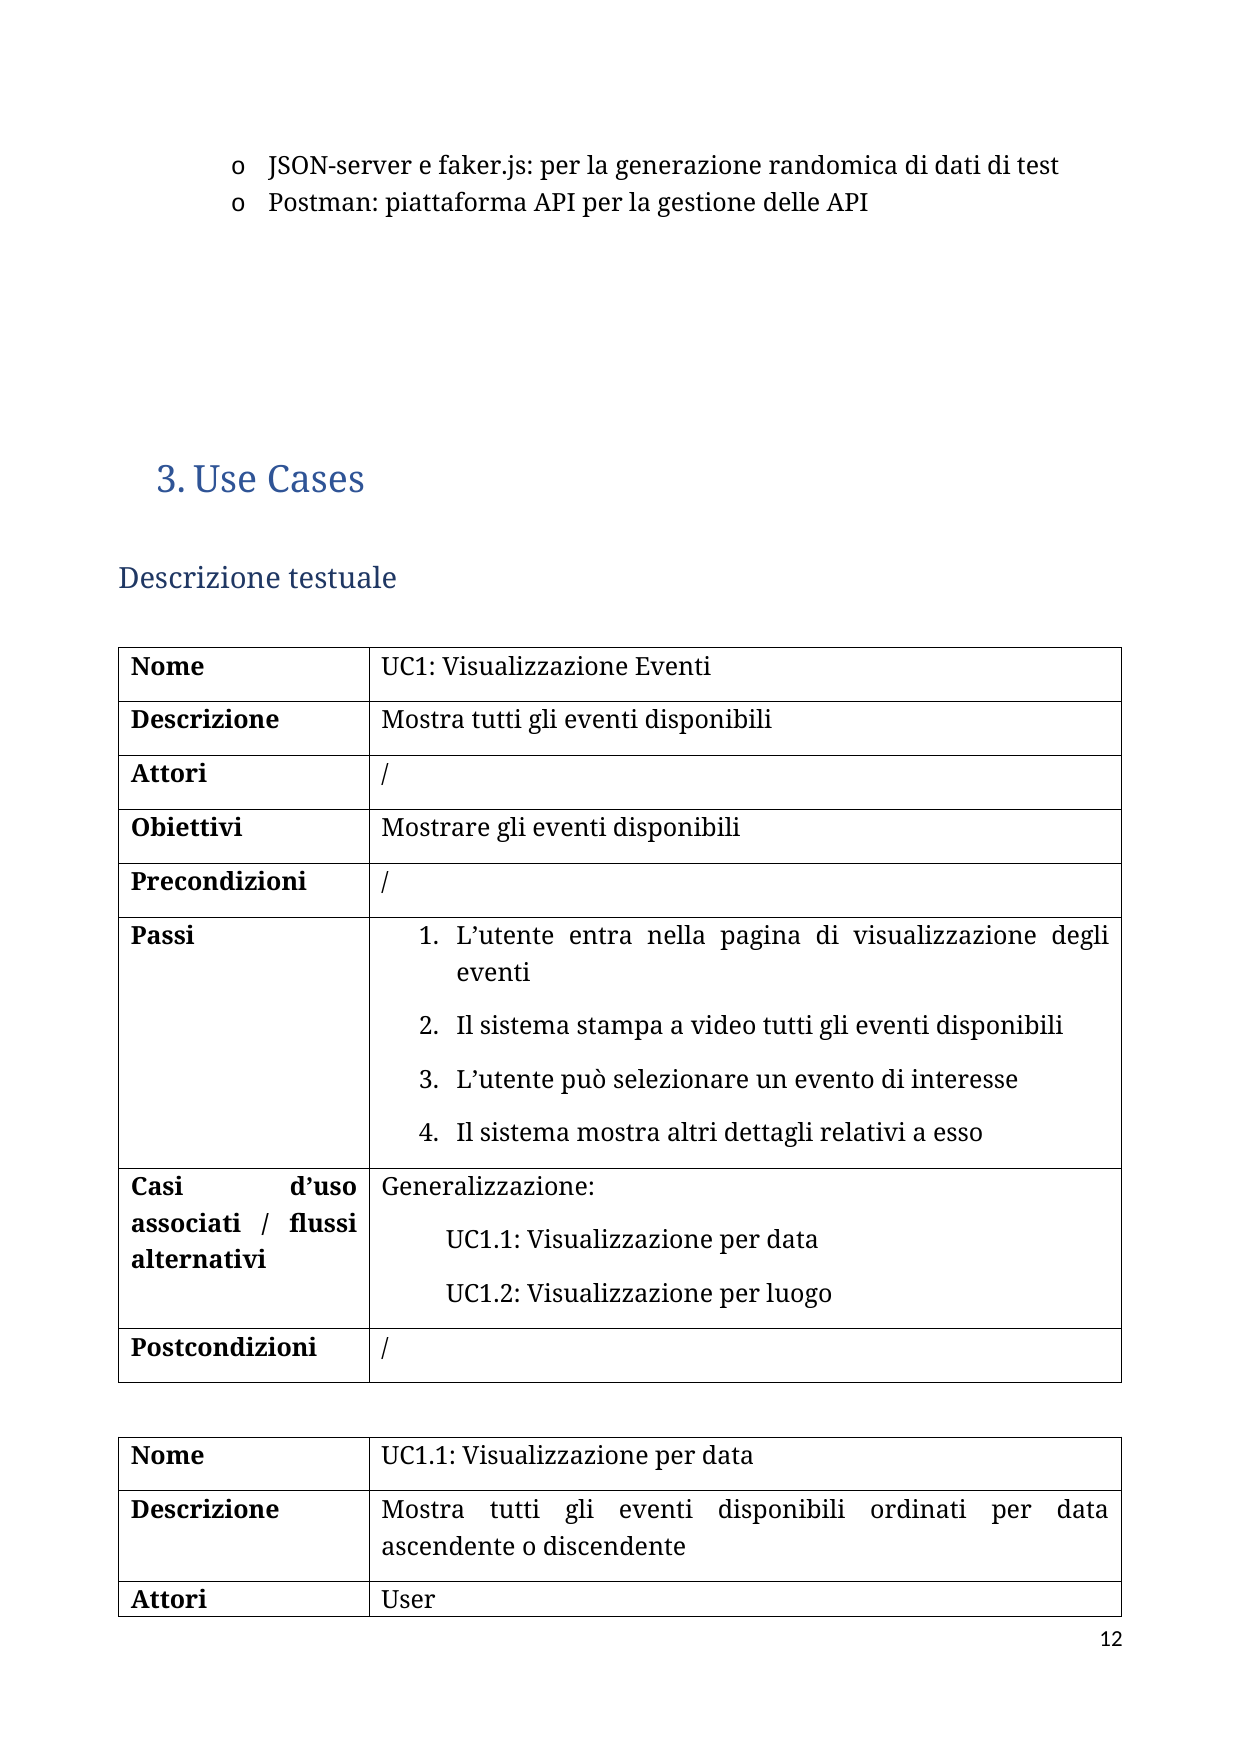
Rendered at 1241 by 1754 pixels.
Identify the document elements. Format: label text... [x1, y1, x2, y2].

table_cell Obiettivi [119, 810, 369, 863]
table_cell L’utente entra nella pagina di visualizzazione degli eventi Il sistema stampa a video tutti gli eventi disponibili L’utente può selezionare un evento di interesse Il sistema mostra altri dettagli relativi a esso [370, 918, 1121, 1167]
list JSON-server e faker.js: per la generazione randomica di dati di test [231, 148, 1122, 182]
table_cell Generalizzazione: UC1.1: Visualizzazione per data UC1.2: Visualizzazione per luogo [370, 1169, 1121, 1328]
table_cell Mostrare gli eventi disponibili [370, 810, 1121, 863]
table_cell Attori [119, 756, 369, 809]
table_cell User [370, 1582, 1121, 1616]
list Postman: piattaforma API per la gestione delle API [231, 184, 1122, 219]
subtitle Use Cases [156, 452, 1122, 503]
table_cell / [370, 756, 1121, 809]
table_cell Mostra tutti gli eventi disponibili ordinati per data ascendente o discendente [370, 1491, 1121, 1581]
table_cell Precondizioni [119, 864, 369, 917]
subtitle Descrizione testuale [118, 557, 1122, 597]
table_cell Attori [119, 1582, 369, 1616]
table_header Nome [119, 1438, 369, 1490]
table_cell Mostra tutti gli eventi disponibili [370, 702, 1121, 755]
table_cell Descrizione [119, 1491, 369, 1581]
table_cell / [370, 864, 1121, 917]
table_cell Casi d’uso associati / flussi alternativi [119, 1169, 369, 1328]
table_header UC1.1: Visualizzazione per data [370, 1438, 1121, 1490]
table_cell Passi [119, 918, 369, 1167]
table_header Nome [119, 648, 369, 701]
table_cell Descrizione [119, 702, 369, 755]
table_cell Postcondizioni [119, 1329, 369, 1382]
table_cell / [370, 1329, 1121, 1382]
table_header UC1: Visualizzazione Eventi [370, 648, 1121, 701]
